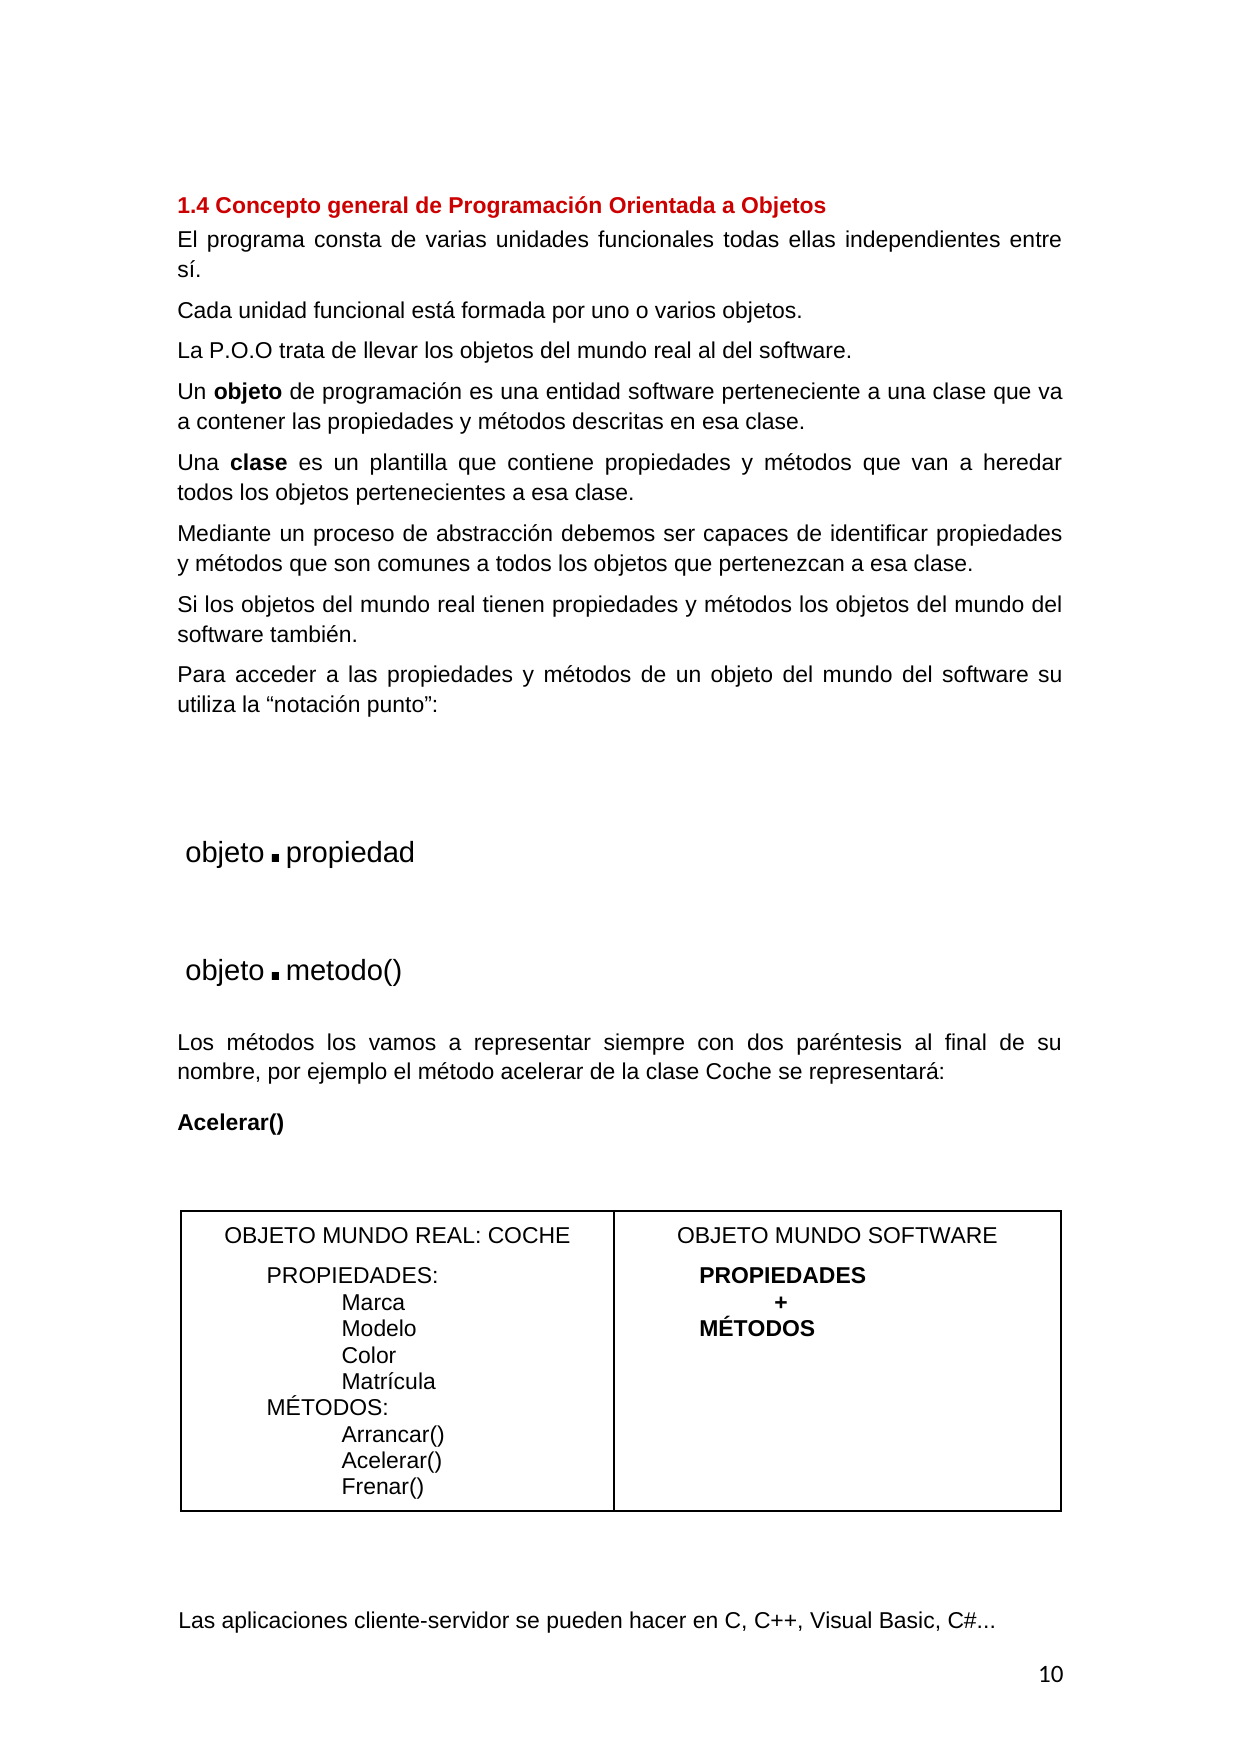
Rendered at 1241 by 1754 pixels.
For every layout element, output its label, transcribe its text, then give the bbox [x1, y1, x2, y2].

text Las aplicaciones cliente-servidor se pueden hacer en C, C++, Visual Basic, C#... [178, 1607, 1063, 1633]
text Un objeto de programación es una entidad software perteneciente a una clase que va a contener las propiedades y métodos descritas en esa clase. [177, 378, 1063, 435]
text La P.O.O trata de llevar los objetos del mundo real al del software. [177, 337, 1063, 364]
text El programa consta de varias unidades funcionales todas ellas independientes entre sí. [177, 226, 1063, 283]
text Mediante un proceso de abstracción debemos ser capaces de identificar propiedades y métodos que son comunes a todos los objetos que pertenezcan a esa clase. [177, 520, 1063, 576]
text Cada unidad funcional está formada por uno o varios objetos. [177, 297, 1063, 323]
text Una clase es un plantilla que contiene propiedades y métodos que van a heredar todos los objetos pertenecientes a esa clase. [177, 449, 1063, 506]
table_header OBJETO MUNDO SOFTWARE PROPIEDADES + MÉTODOS [615, 1212, 1060, 1510]
text objeto.propiedad [177, 792, 1063, 878]
text objeto.metodo() [177, 910, 1063, 997]
text Acelerar() [177, 1109, 1063, 1135]
table_header OBJETO MUNDO REAL: COCHE PROPIEDADES: Marca Modelo Color Matrícula MÉTODOS: Arrancar() Acelerar() Frenar() [182, 1212, 613, 1510]
text 1.4 Concepto general de Programación Orientada a Objetos [177, 192, 1063, 218]
text Para acceder a las propiedades y métodos de un objeto del mundo del software su utiliza la “notación punto”: [177, 661, 1063, 717]
text Los métodos los vamos a representar siempre con dos paréntesis al final de su nombre, por ejemplo el método acelerar de la clase Coche se representará: [177, 1029, 1063, 1085]
text Si los objetos del mundo real tienen propiedades y métodos los objetos del mundo del software también. [177, 591, 1063, 647]
